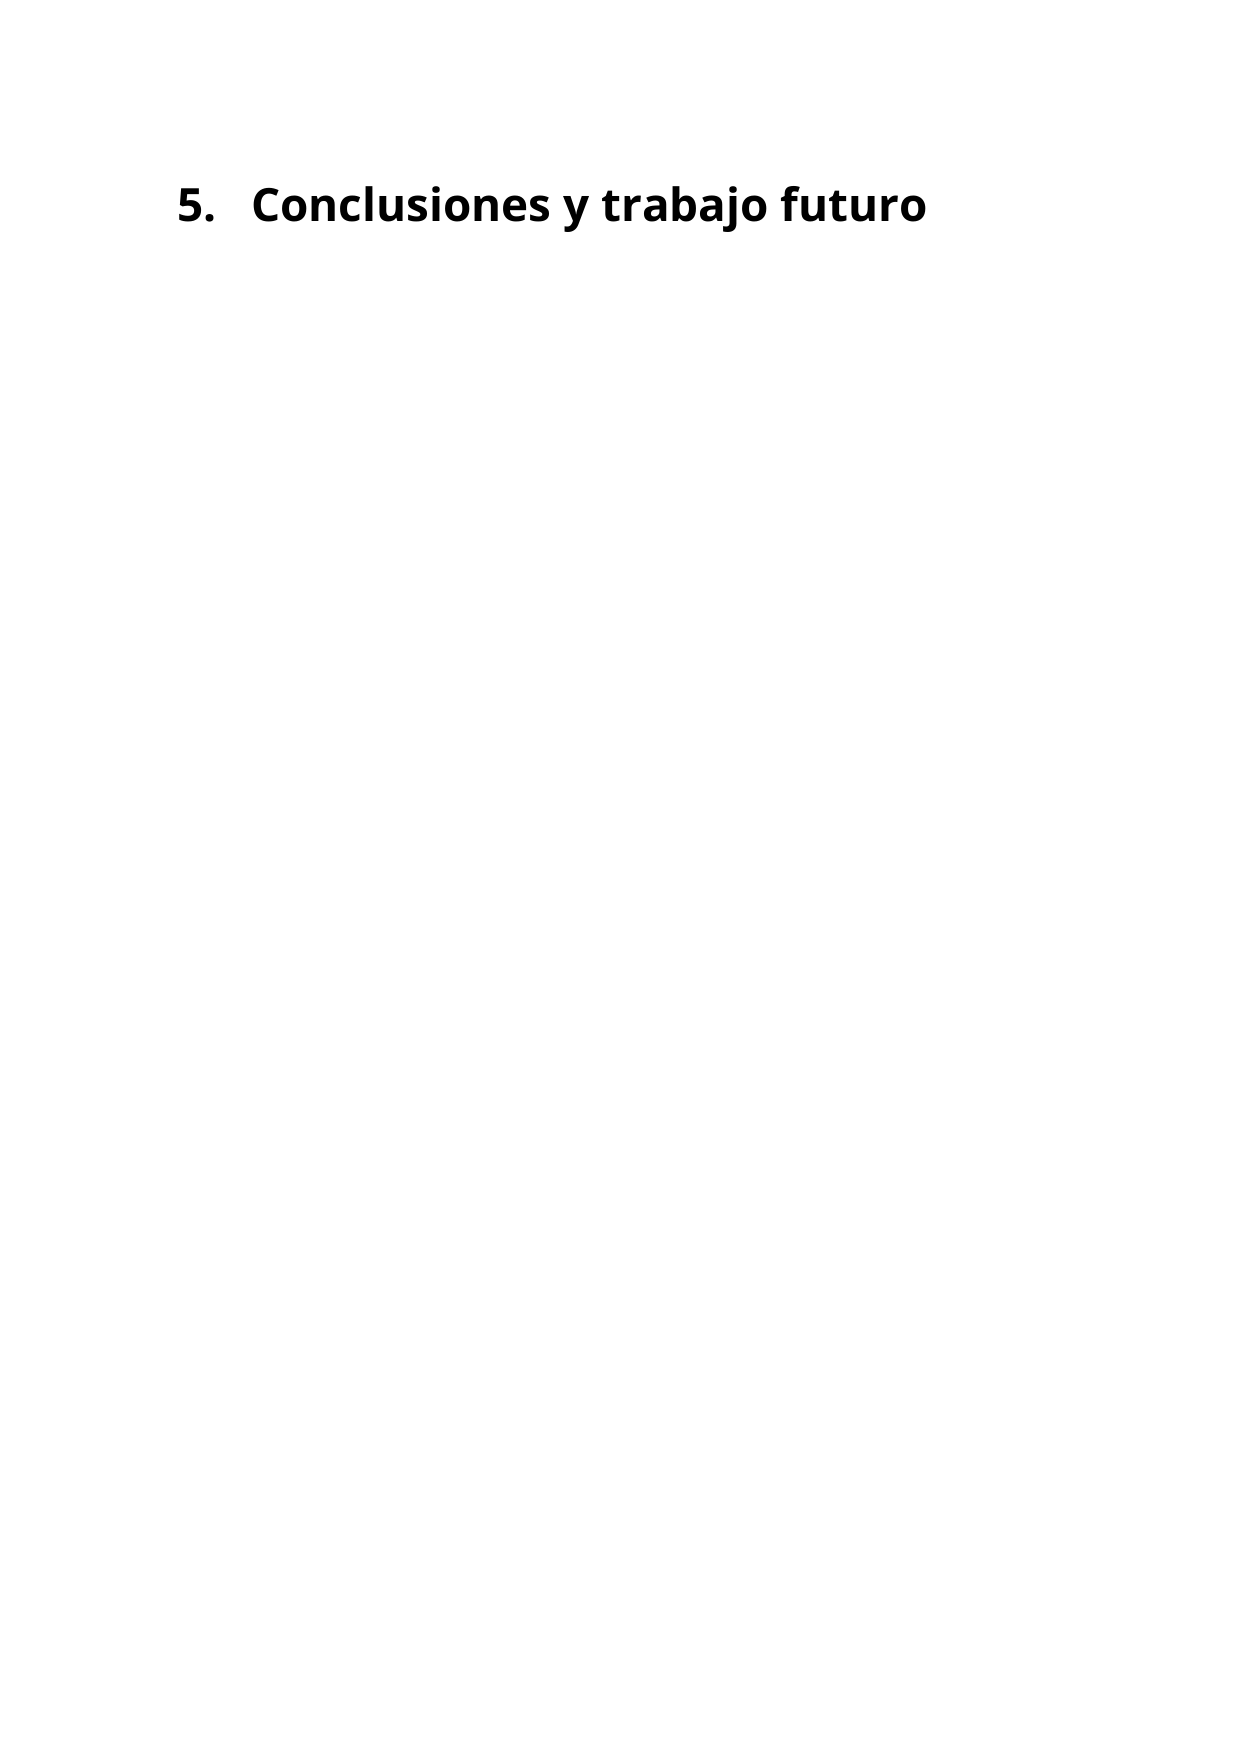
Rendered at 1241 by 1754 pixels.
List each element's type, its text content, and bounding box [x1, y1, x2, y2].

subtitle Conclusiones y trabajo futuro [177, 173, 1063, 235]
